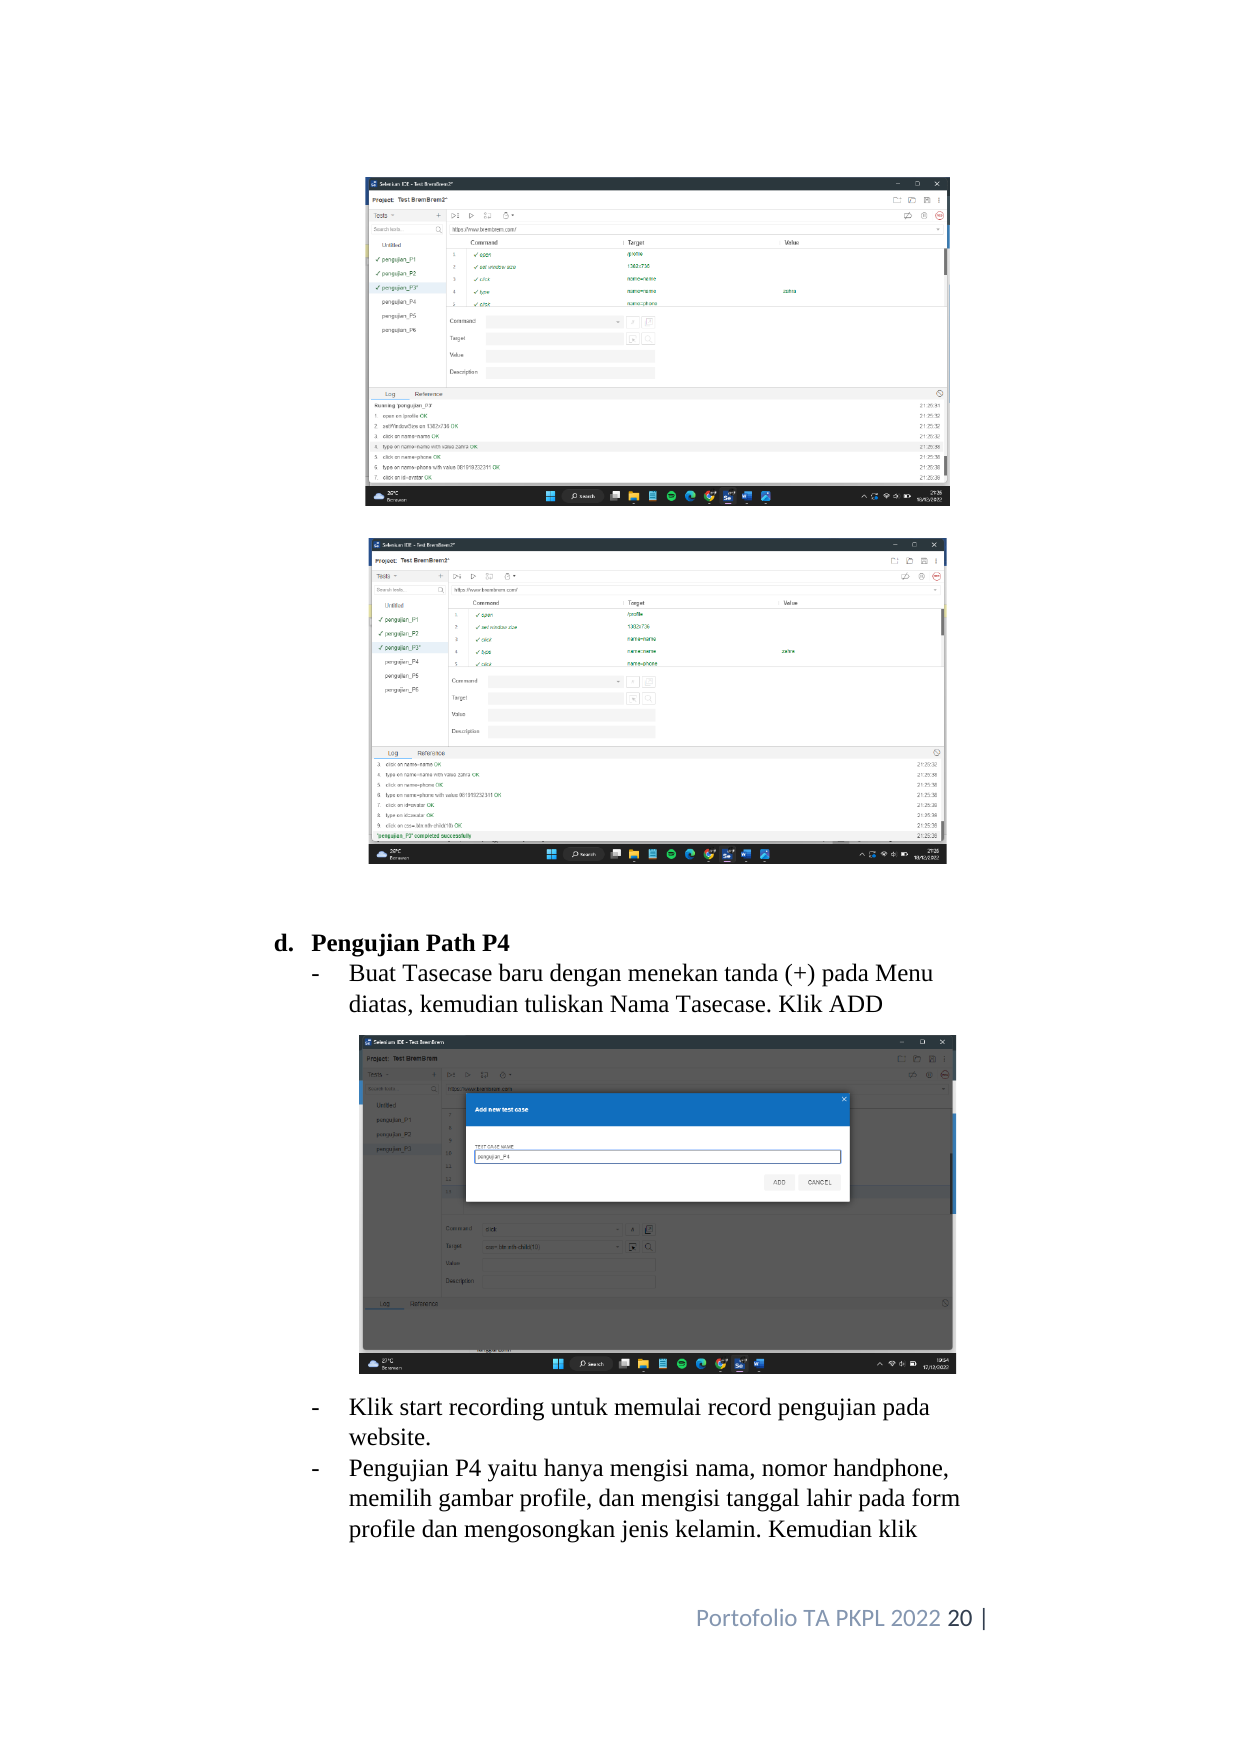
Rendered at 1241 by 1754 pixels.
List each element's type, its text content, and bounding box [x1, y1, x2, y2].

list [311, 1453, 1004, 1542]
picture [365, 177, 950, 506]
list Pengujian Path P4 [274, 928, 1004, 957]
list Buat Tasecase baru dengan menekan tanda (+) pada Menu diatas, kemudian tuliskan Nama Tasecase. Klik ADD [311, 958, 1004, 1017]
list Klik start recording untuk memulai record pengujian pada website. [311, 1392, 1004, 1451]
picture [368, 538, 947, 864]
picture [359, 1035, 957, 1374]
